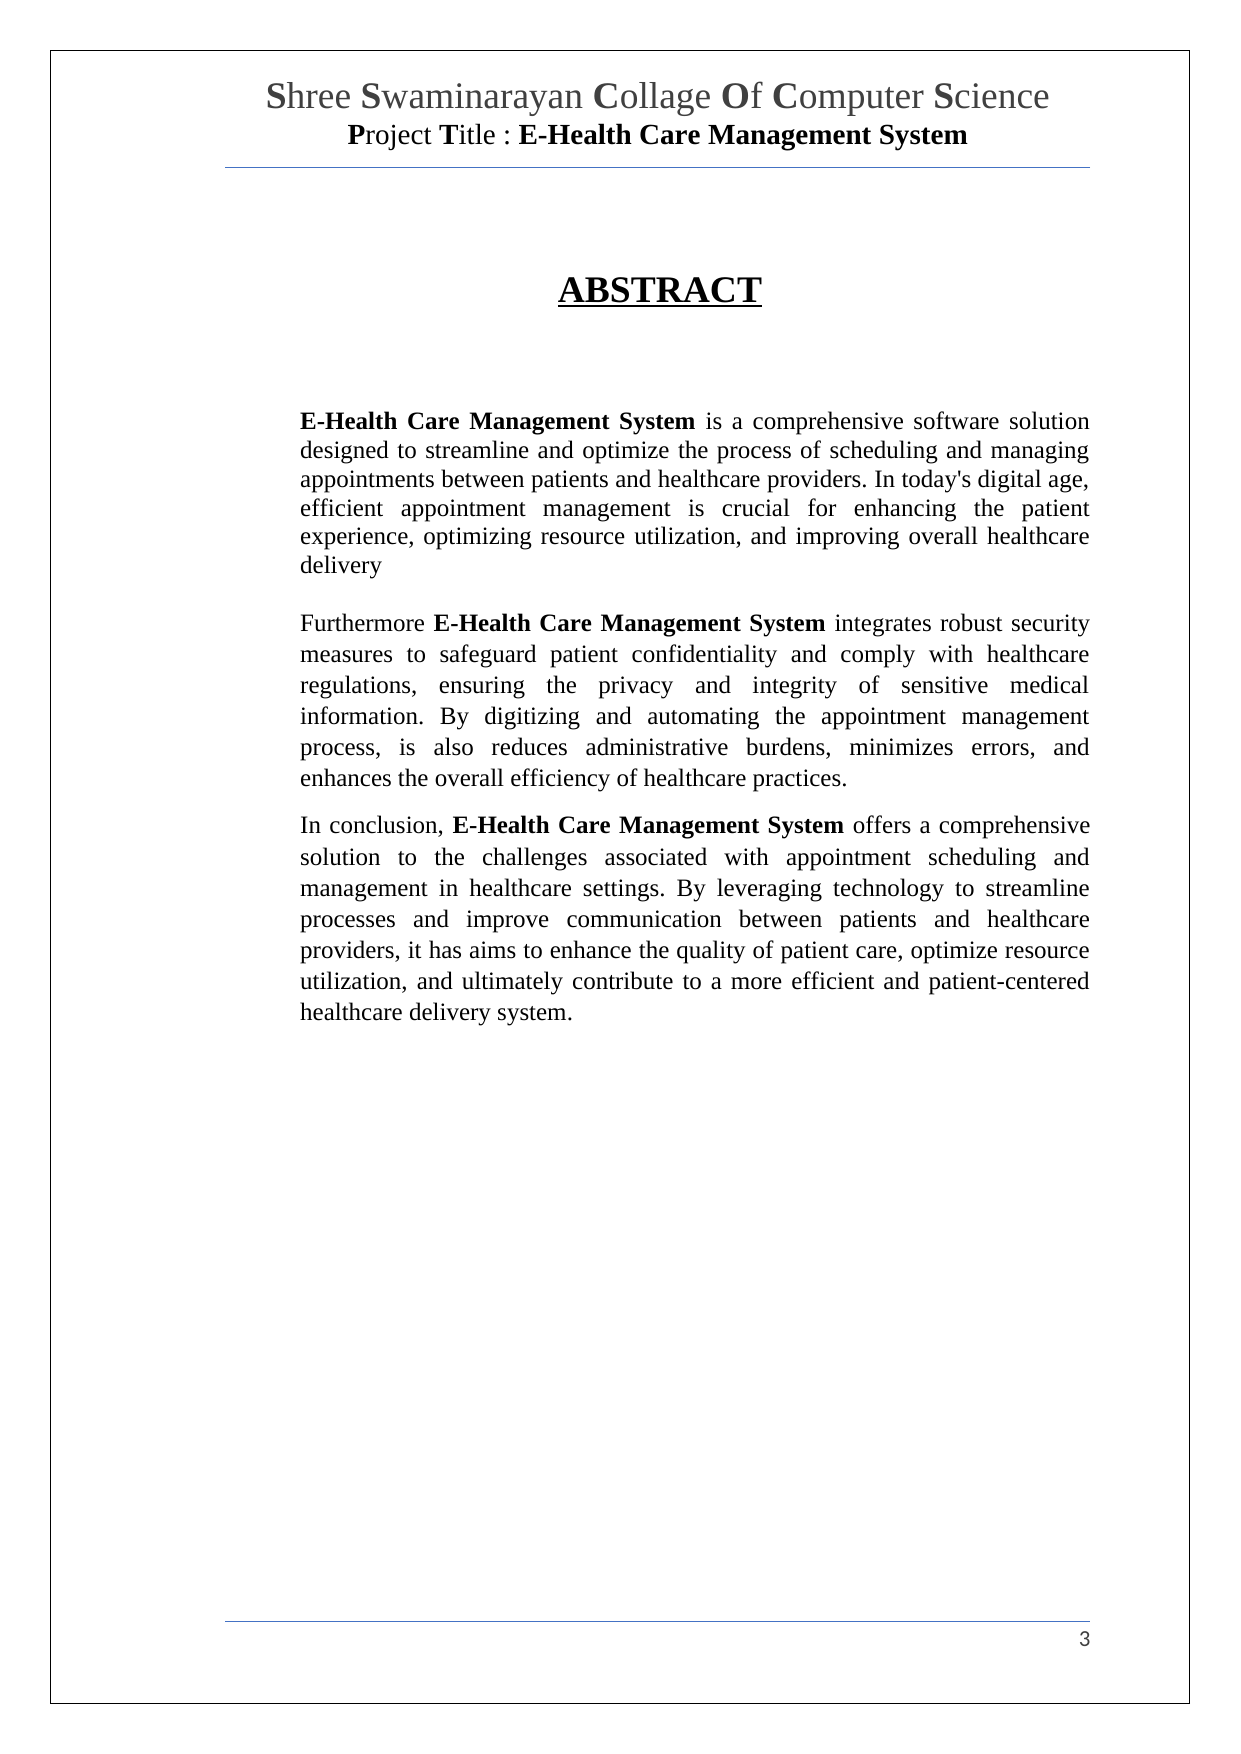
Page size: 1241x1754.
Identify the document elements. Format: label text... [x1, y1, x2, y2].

text E-Health Care Management System is a comprehensive software solution designed to streamline and optimize the process of scheduling and managing appointments between patients and healthcare providers. In today's digital age, efficient appointment management is crucial for enhancing the patient experience, optimizing resource utilization, and improving overall healthcare delivery [300, 406, 1090, 579]
text In conclusion, E-Health Care Management System offers a comprehensive solution to the challenges associated with appointment scheduling and management in healthcare settings. By leveraging technology to streamline processes and improve communication between patients and healthcare providers, it has aims to enhance the quality of patient care, optimize resource utilization, and ultimately contribute to a more efficient and patient-centered healthcare delivery system. [300, 811, 1090, 1026]
text ABSTRACT [229, 267, 1090, 311]
text Furthermore E-Health Care Management System integrates robust security measures to safeguard patient confidentiality and comply with healthcare regulations, ensuring the privacy and integrity of sensitive medical information. By digitizing and automating the appointment management process, is also reduces administrative burdens, minimizes errors, and enhances the overall efficiency of healthcare practices. [300, 608, 1090, 792]
